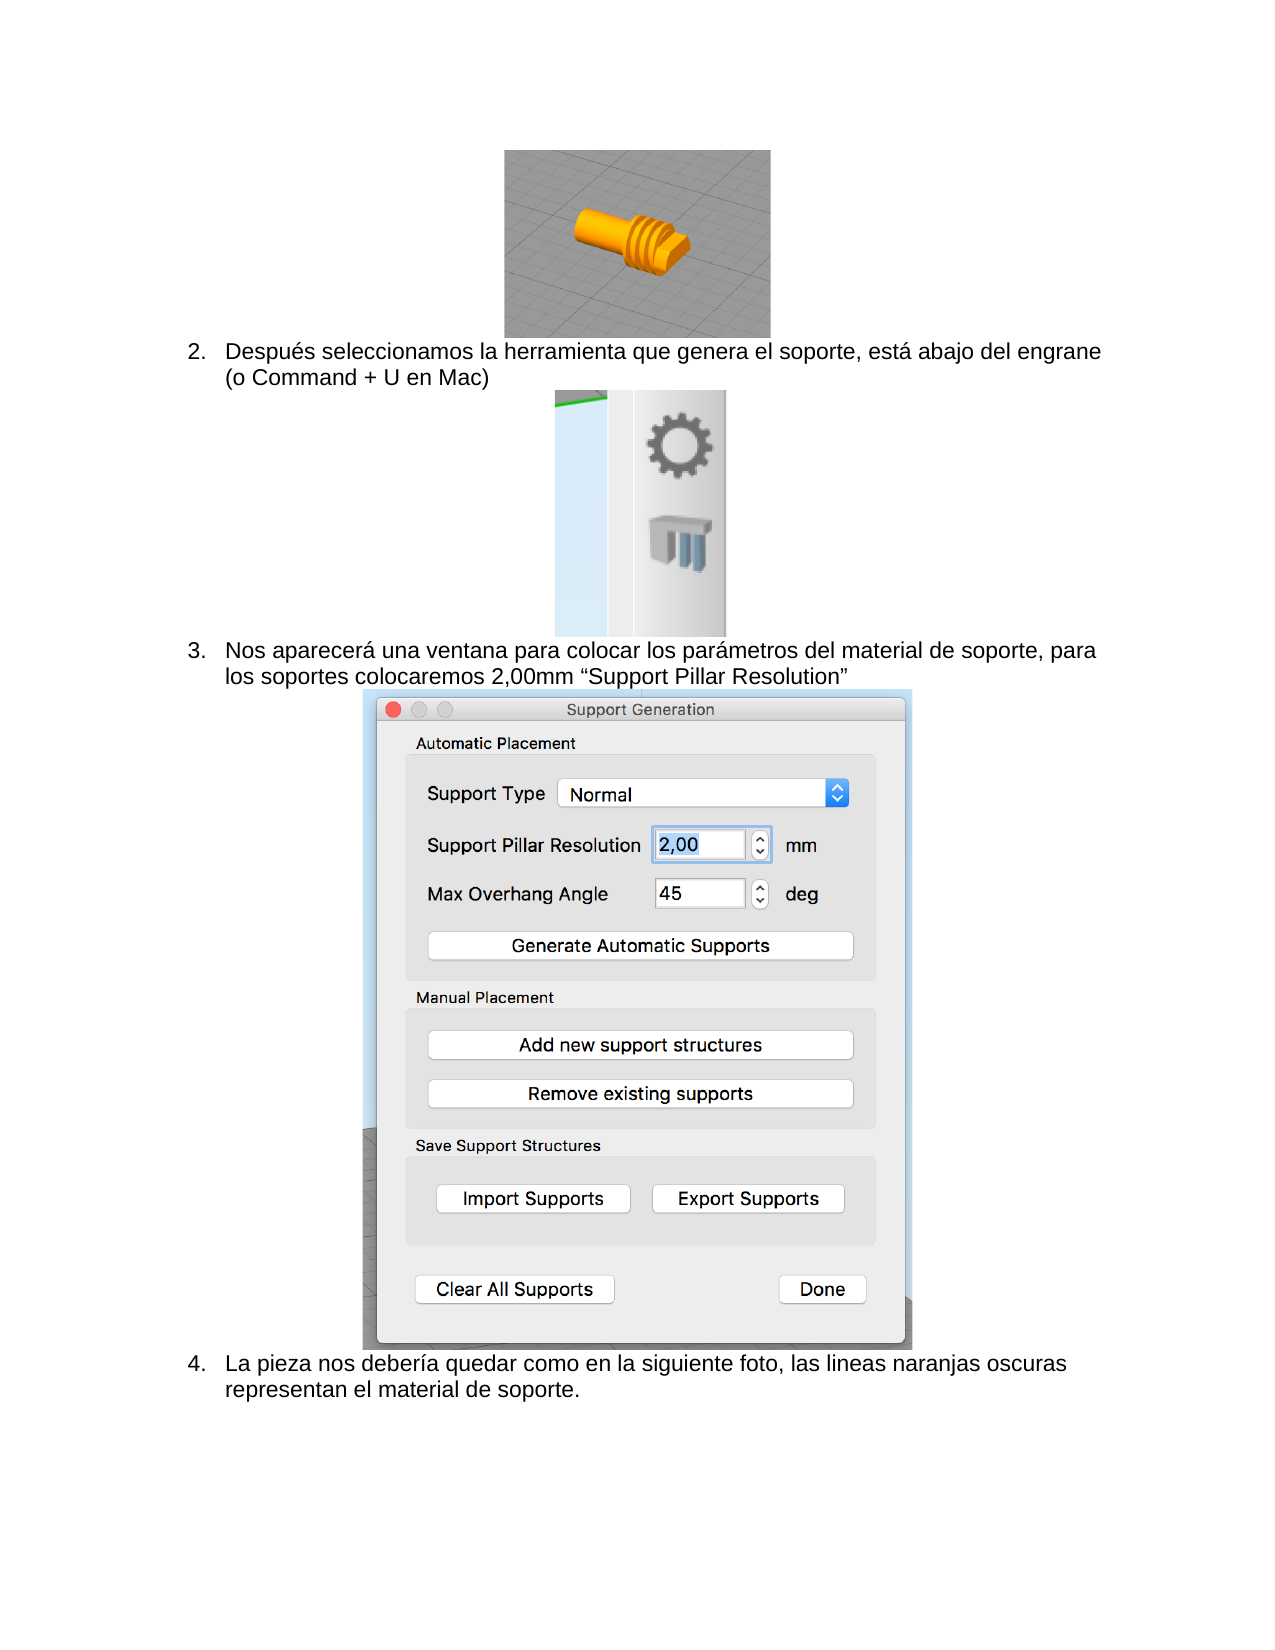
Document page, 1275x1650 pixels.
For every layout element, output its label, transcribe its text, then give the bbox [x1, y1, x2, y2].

list Nos aparecerá una ventana para colocar los parámetros del material de soporte, para los soportes colocaremos 2,00mm “Support Pillar Resolution” [187, 637, 1125, 689]
picture [504, 150, 771, 338]
picture [362, 689, 913, 1350]
list Después seleccionamos la herramienta que genera el soporte, está abajo del engrane (o Command + U en Mac) [187, 338, 1125, 391]
list La pieza nos debería quedar como en la siguiente foto, las lineas naranjas oscuras representan el material de soporte. [187, 1349, 1125, 1402]
picture [554, 390, 727, 637]
